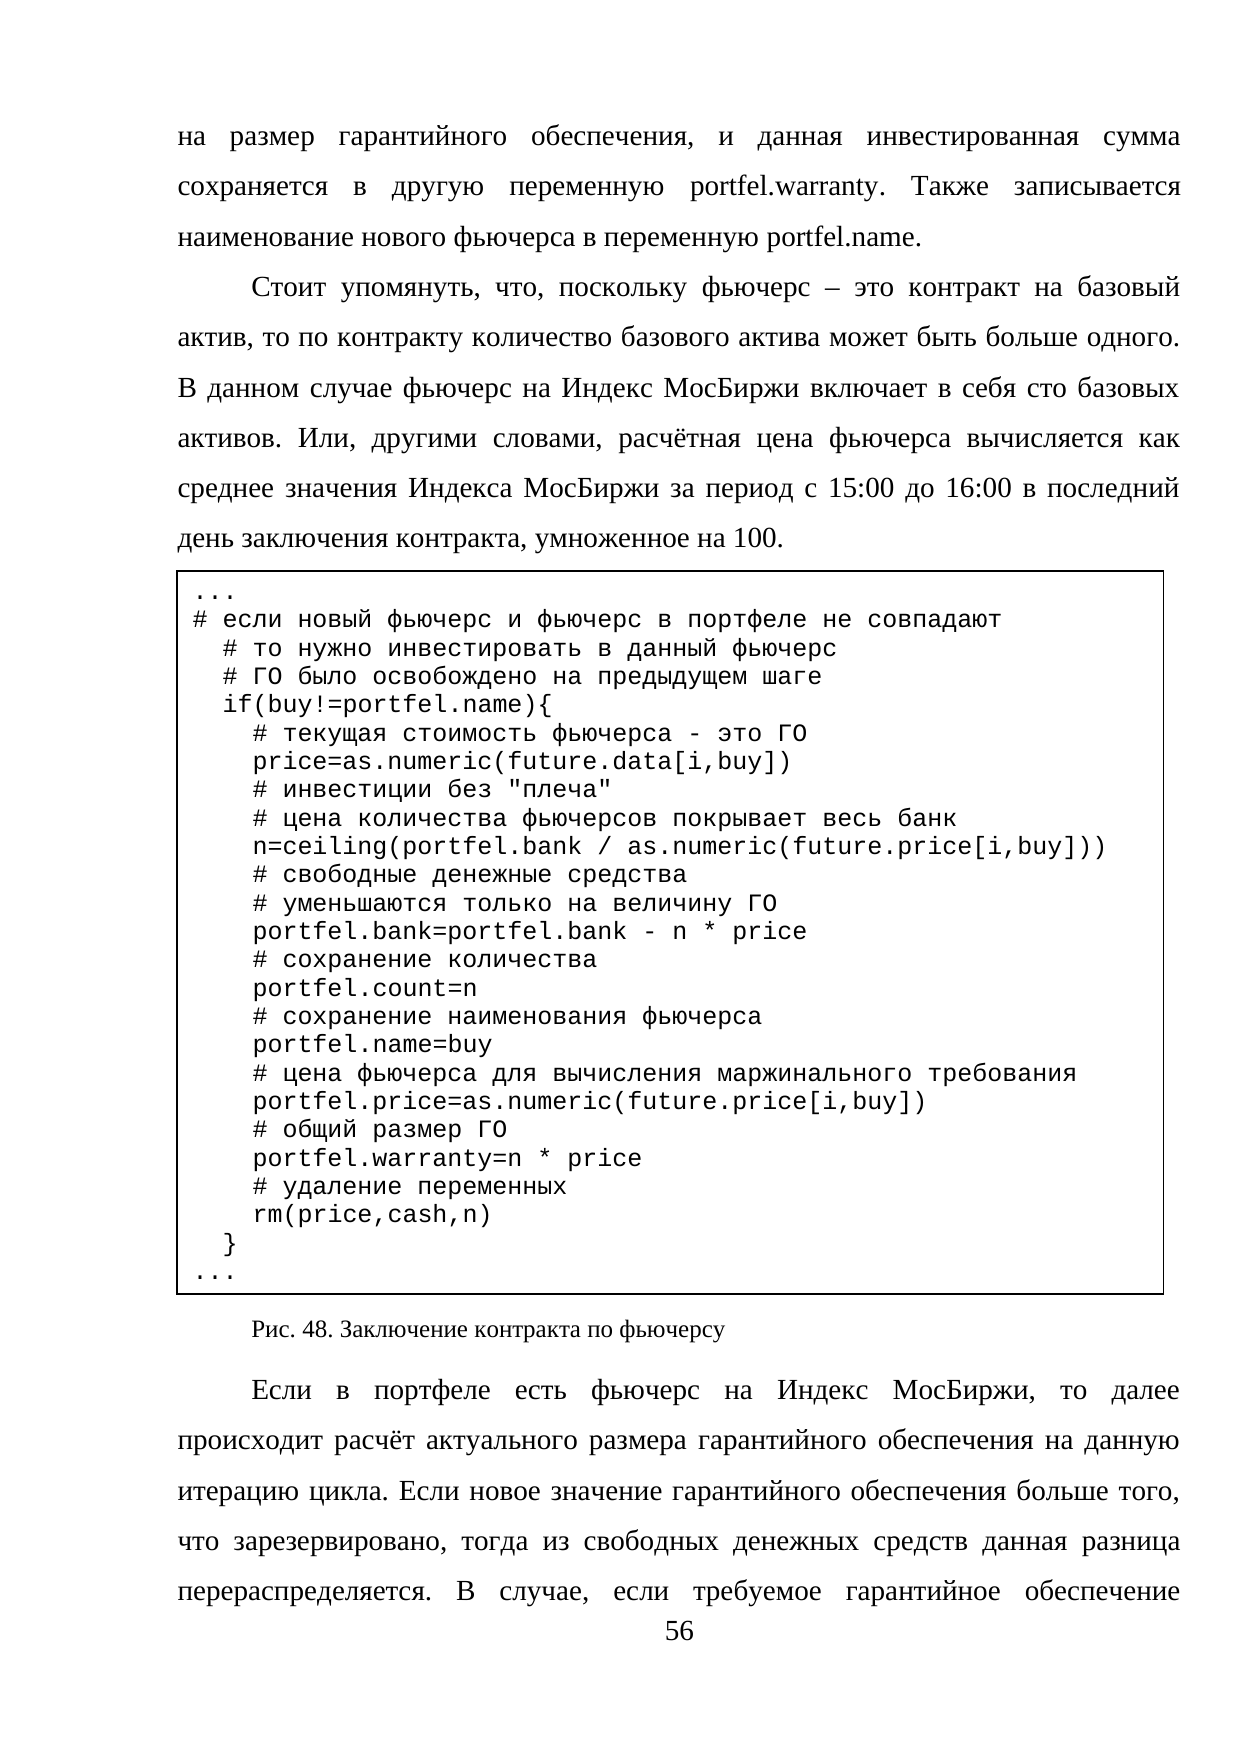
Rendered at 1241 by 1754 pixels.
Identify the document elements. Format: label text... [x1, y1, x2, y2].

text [177, 1372, 1181, 1607]
text Стоит упомянуть, что, поскольку фьючерс – это контракт на базовый актив, то по контракту количество базового актива может быть больше одного. В данном случае фьючерс на Индекс МосБиржи включает в себя сто базовых активов. Или, другими словами, расчётная цена фьючерса вычисляется как среднее значения Индекса МосБиржи за период с 15:00 до 16:00 в последний день заключения контракта, умноженное на 100. [177, 269, 1181, 554]
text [177, 118, 1181, 252]
